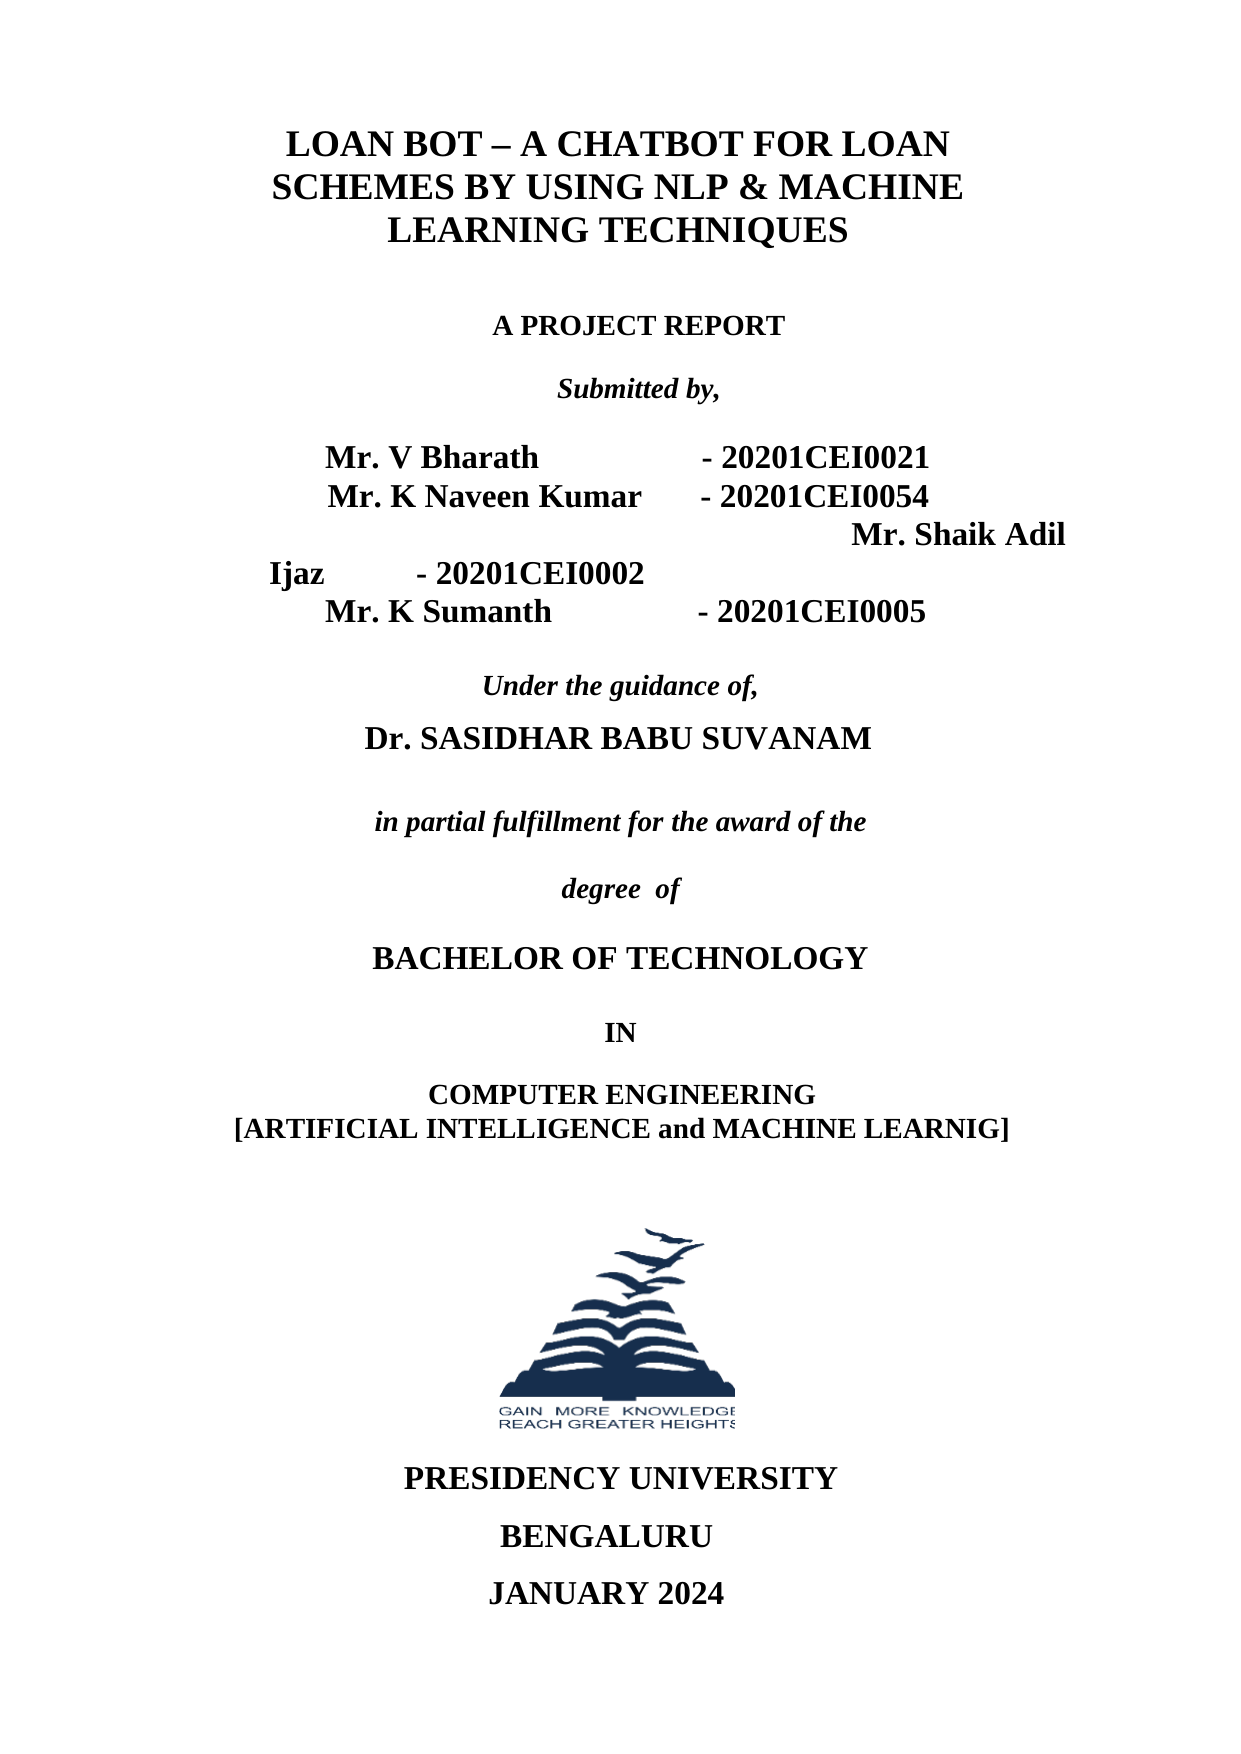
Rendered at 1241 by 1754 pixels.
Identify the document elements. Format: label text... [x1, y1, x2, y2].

subtitle Mr. K Sumanth - 20201CEI0005 [242, 591, 1163, 630]
text Mr. Shaik Adil Ijaz - 20201CEI0002 [269, 515, 1066, 591]
text in partial fulfillment for the award of the degree of [363, 804, 878, 905]
text Under the guidance of, [363, 668, 878, 702]
subtitle Dr. SASIDHAR BABU SUVANAM [363, 718, 873, 756]
text COMPUTER ENGINEERING [192, 1077, 1052, 1111]
subtitle IN [363, 1015, 878, 1048]
title LOAN BOT – A CHATBOT FOR LOAN SCHEMES BY USING NLP & MACHINE LEARNING TECHNIQUES [194, 122, 1041, 251]
text Mr. K Naveen Kumar - 20201CEI0054 [269, 476, 1022, 515]
text [ARTIFICIAL INTELLIGENCE and MACHINE LEARNIG] [192, 1111, 1052, 1144]
subtitle BACHELOR OF TECHNOLOGY [363, 939, 877, 977]
subtitle Mr. V Bharath - 20201CEI0021 [242, 438, 1140, 476]
subtitle PRESIDENCY UNIVERSITY BENGALURU [404, 1458, 840, 1554]
text Submitted by, [363, 371, 914, 404]
picture [499, 1228, 735, 1430]
subtitle JANUARY 2024 [404, 1573, 840, 1612]
subtitle A PROJECT REPORT [363, 308, 914, 342]
